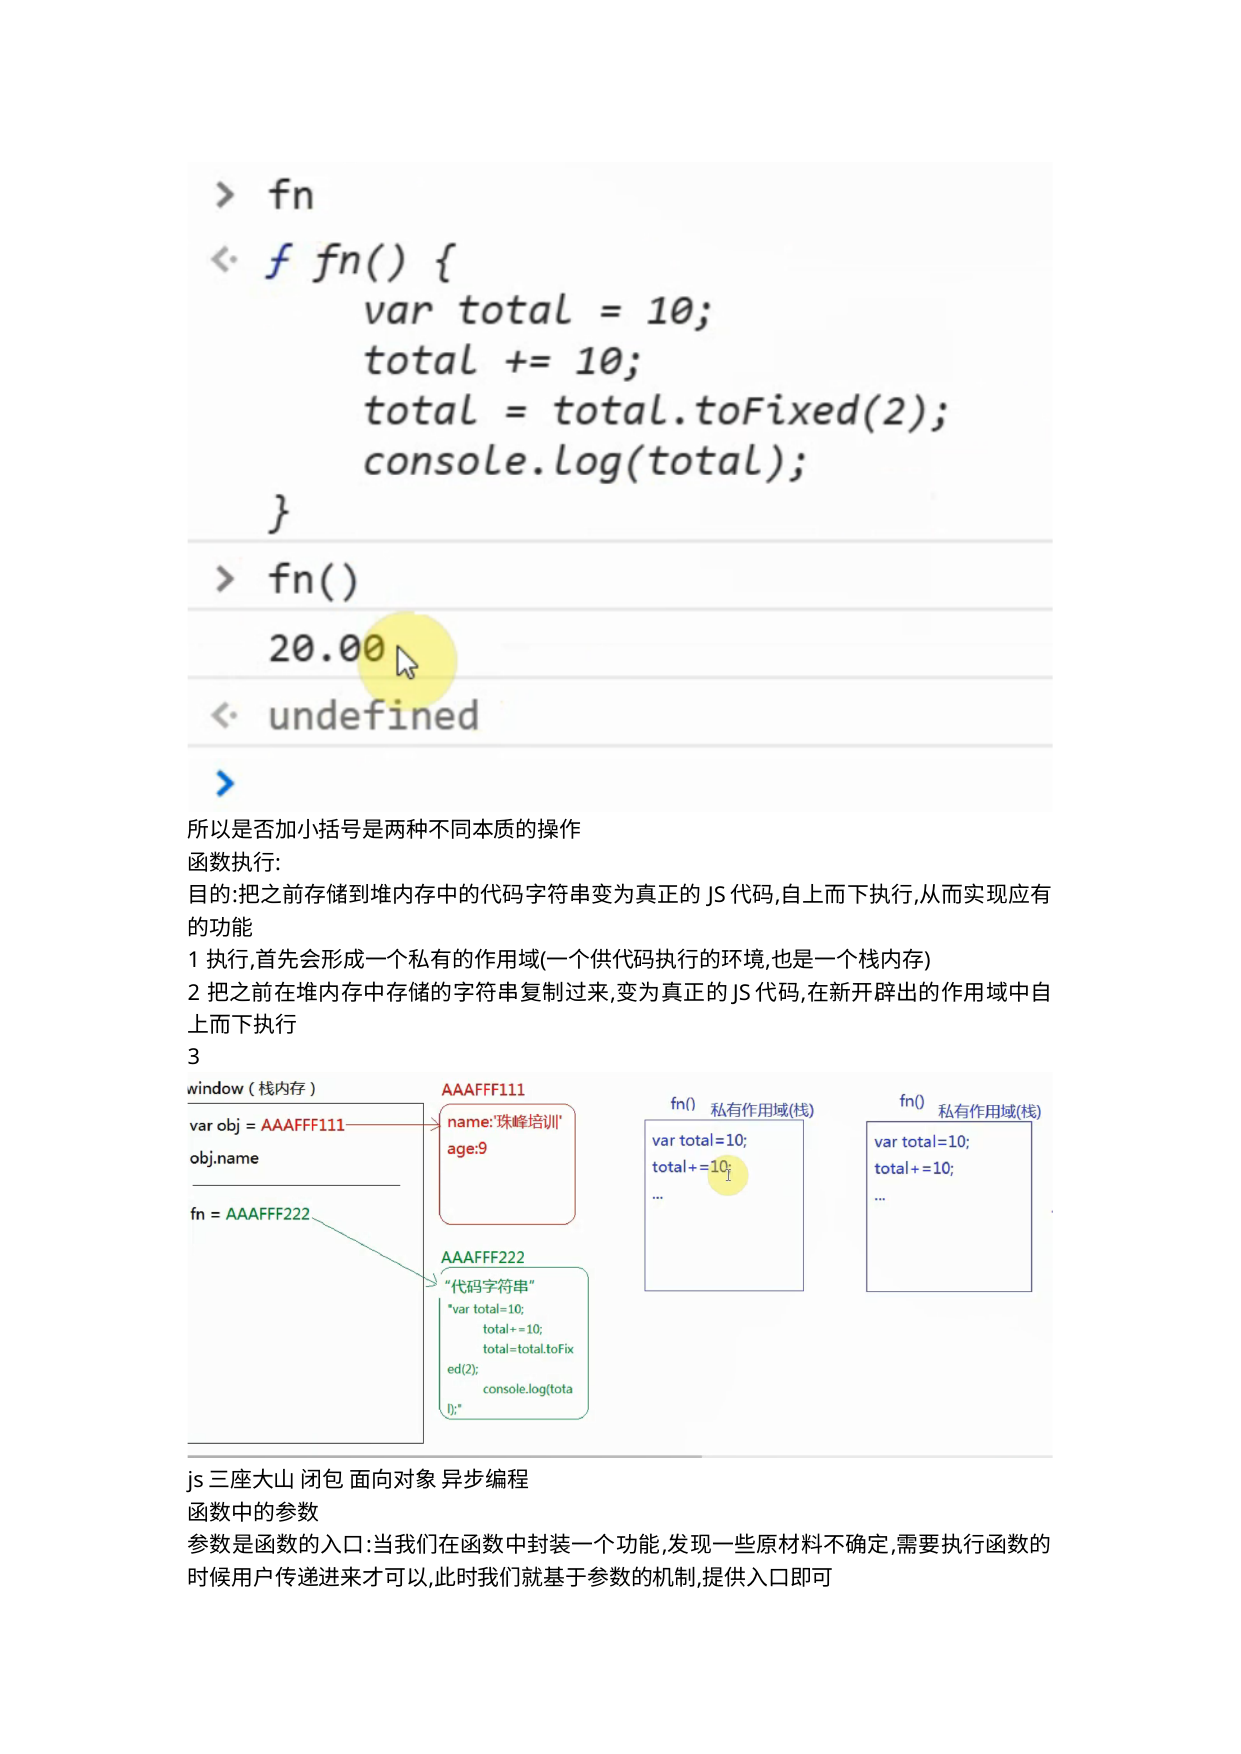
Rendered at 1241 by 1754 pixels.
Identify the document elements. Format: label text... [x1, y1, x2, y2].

text 1 执行,首先会形成一个私有的作用域(一个供代码执行的环境,也是一个栈内存) [187, 942, 1053, 974]
text 2 把之前在堆内存中存储的字符串复制过来,变为真正的JS代码,在新开辟出的作用域中自上而下执行 [187, 974, 1053, 1039]
text 目的:把之前存储到堆内存中的代码字符串变为真正的JS代码,自上而下执行,从而实现应有的功能 [187, 877, 1053, 942]
text 3 [187, 1039, 1053, 1072]
picture [187, 1072, 1053, 1458]
text 函数中的参数 [187, 1494, 1053, 1527]
text 参数是函数的入口:当我们在函数中封装一个功能,发现一些原材料不确定,需要执行函数的时候用户传递进来才可以,此时我们就基于参数的机制,提供入口即可 [187, 1527, 1053, 1592]
text 所以是否加小括号是两种不同本质的操作 [187, 812, 1053, 844]
text 函数执行: [187, 844, 1053, 877]
picture [187, 162, 1053, 812]
text js三座大山 闭包 面向对象 异步编程 [187, 1462, 1053, 1494]
